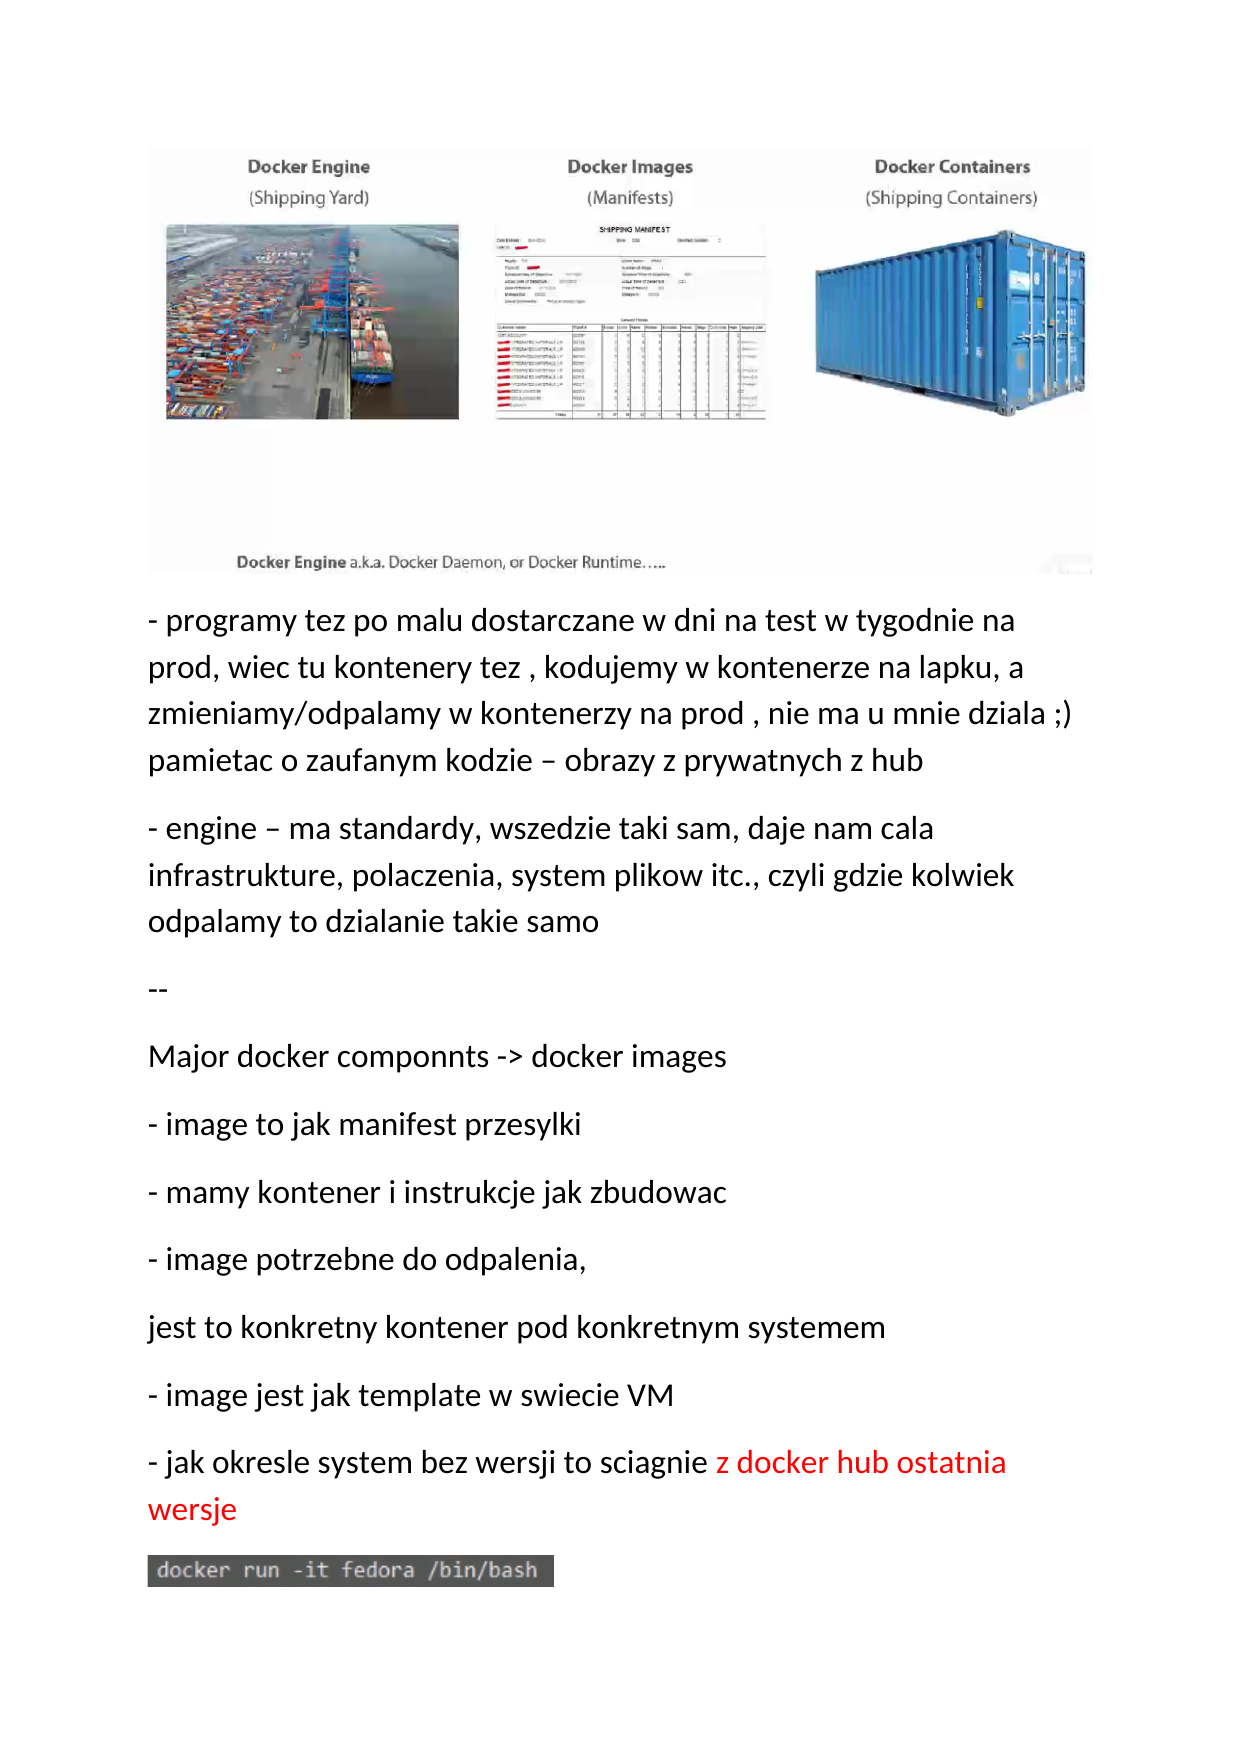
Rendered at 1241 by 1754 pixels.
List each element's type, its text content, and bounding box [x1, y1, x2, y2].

text - programy tez po malu dostarczane w dni na test w tygodnie na prod, wiec tu kontenery tez , kodujemy w kontenerze na lapku, a zmieniamy/odpalamy w kontenerzy na prod , nie ma u mnie dziala ;) pamietac o zaufanym kodzie – obrazy z prywatnych z hub [148, 599, 1093, 780]
text jest to konkretny kontener pod konkretnym systemem [148, 1306, 1093, 1347]
text - image potrzebne do odpalenia, [148, 1238, 1093, 1279]
picture [147, 1555, 554, 1587]
text -- [148, 968, 1093, 1009]
text - image jest jak template w swiecie VM [148, 1373, 1093, 1414]
text - image to jak manifest przesylki [148, 1103, 1093, 1144]
text Major docker componnts -> docker images [148, 1036, 1093, 1076]
text - engine – ma standardy, wszedzie taki sam, daje nam cala infrastrukture, polaczenia, system plikow itc., czyli gdzie kolwiek odpalamy to dzialanie takie samo [148, 807, 1093, 941]
text - mamy kontener i instrukcje jak zbudowac [148, 1171, 1093, 1211]
picture [147, 147, 1093, 574]
text - jak okresle system bez wersji to sciagnie z docker hub ostatnia wersje [148, 1441, 1093, 1529]
